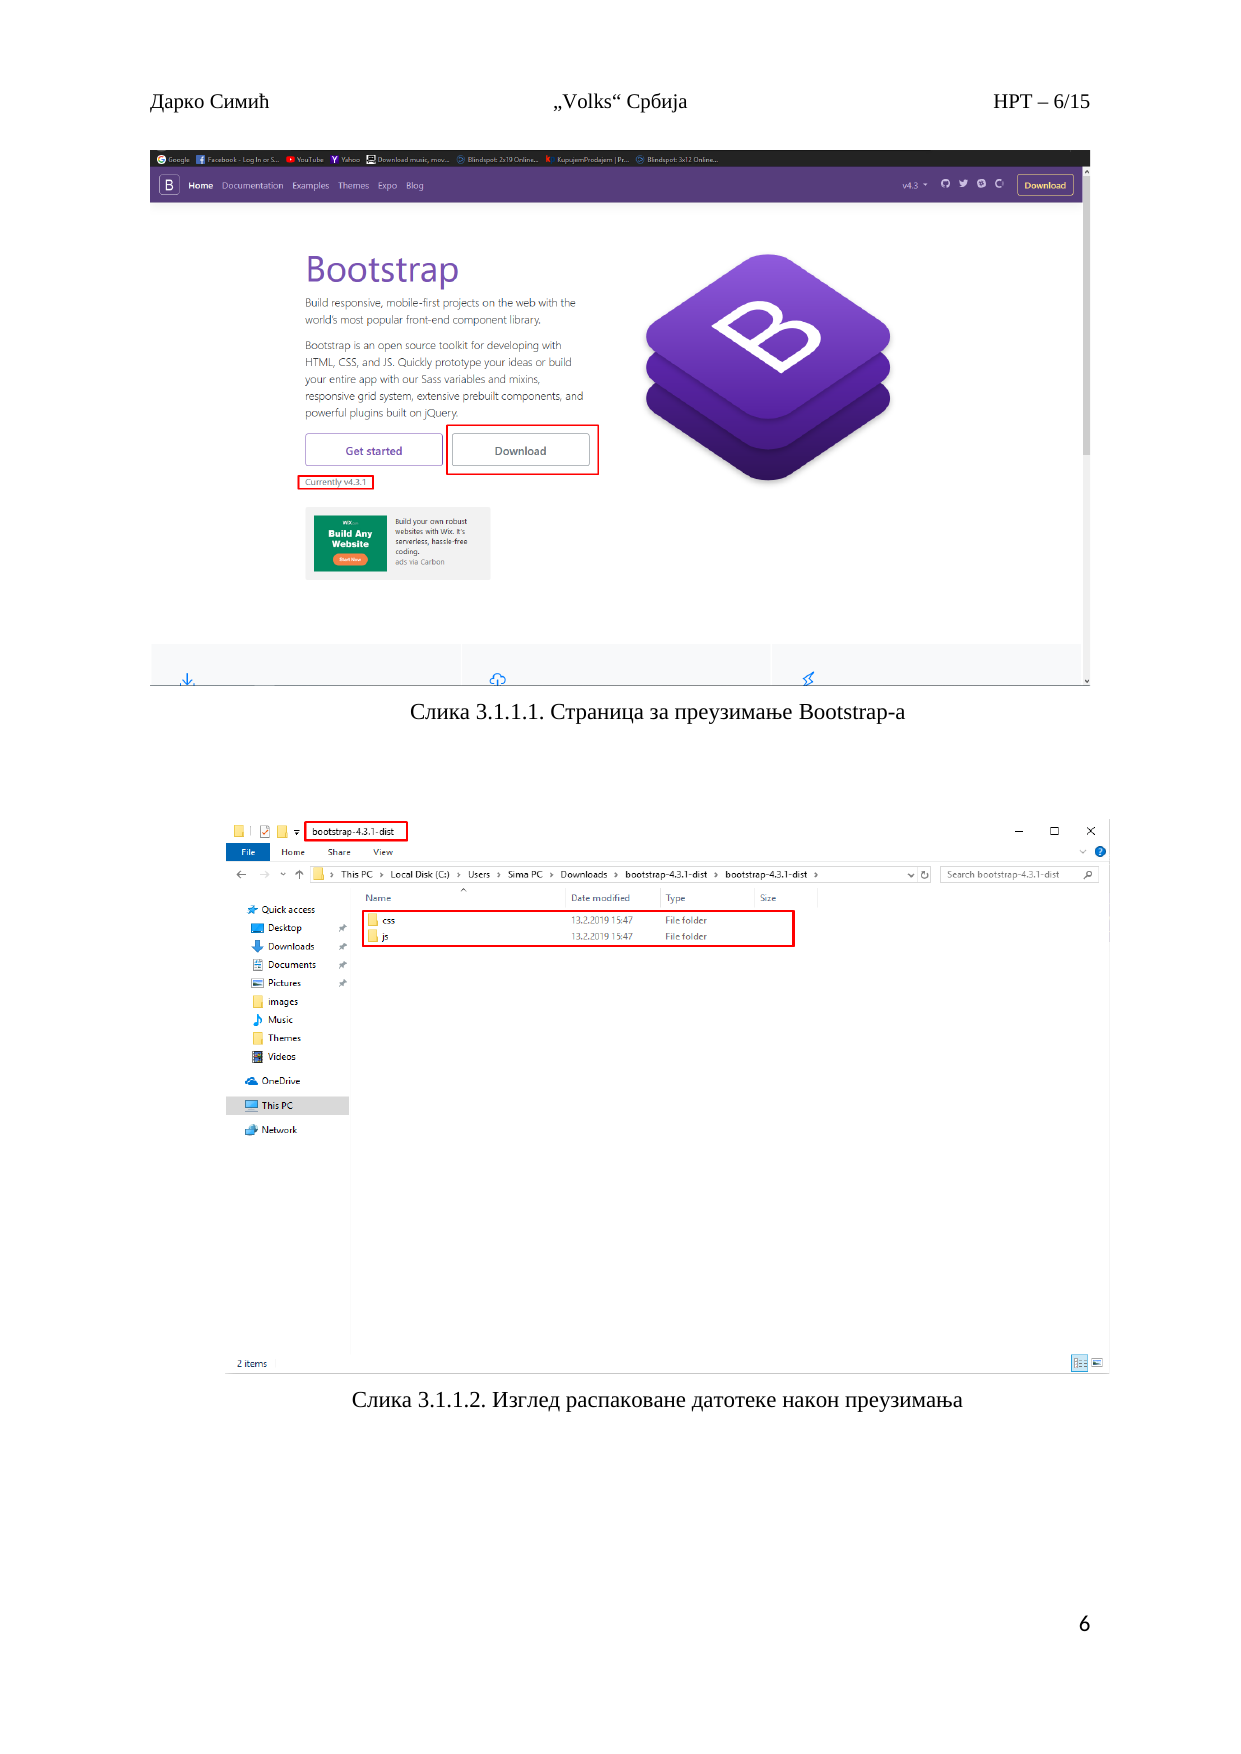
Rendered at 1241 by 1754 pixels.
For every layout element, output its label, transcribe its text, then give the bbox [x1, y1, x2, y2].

text Слика 3.1.1.1. Страница за преузимање Bootstrap-a [150, 698, 1090, 724]
picture [225, 819, 1110, 1374]
picture [150, 150, 1091, 686]
text Слика 3.1.1.2. Изглед распаковане датотеке након преузимања [150, 1386, 1090, 1413]
